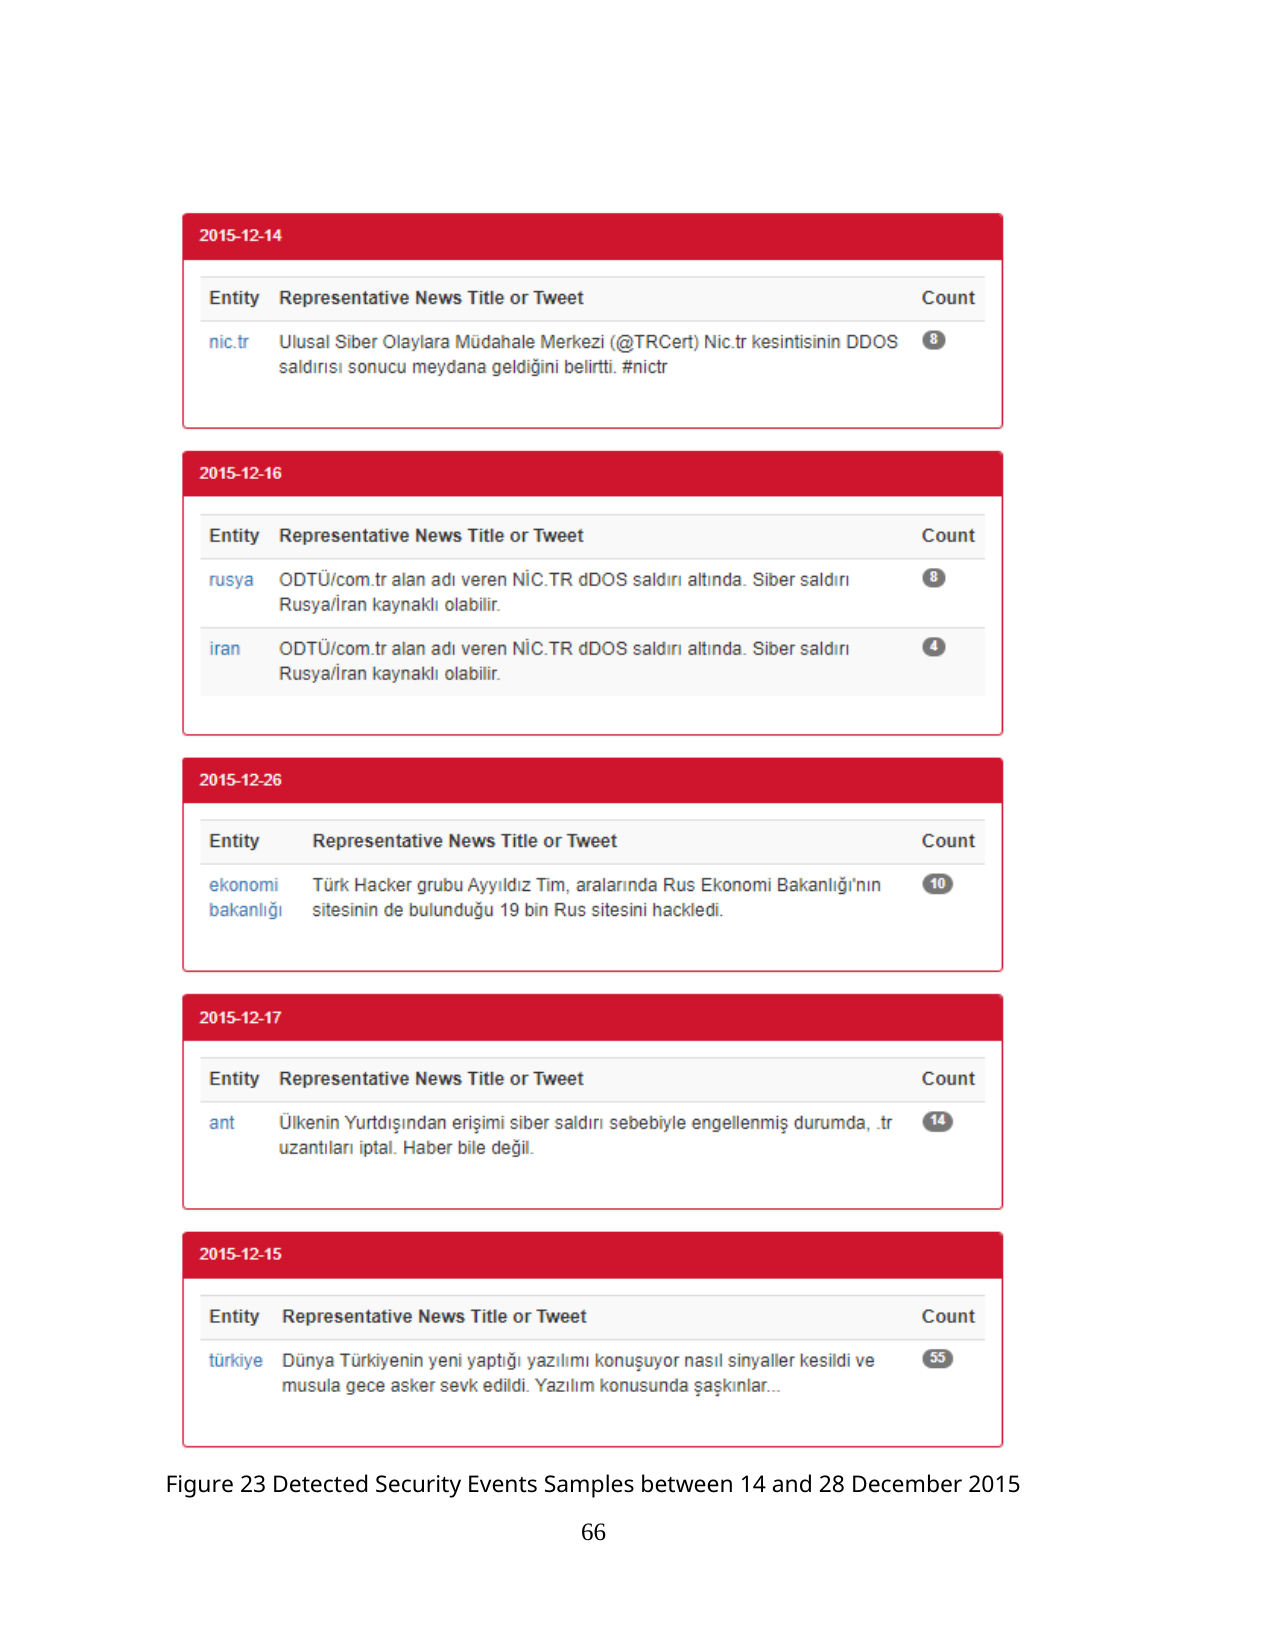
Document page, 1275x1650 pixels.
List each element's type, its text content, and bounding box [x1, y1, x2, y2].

picture [178, 206, 1008, 1458]
text Figure 23 Detected Security Events Samples between 14 and 28 December 2015 [148, 1468, 1039, 1499]
